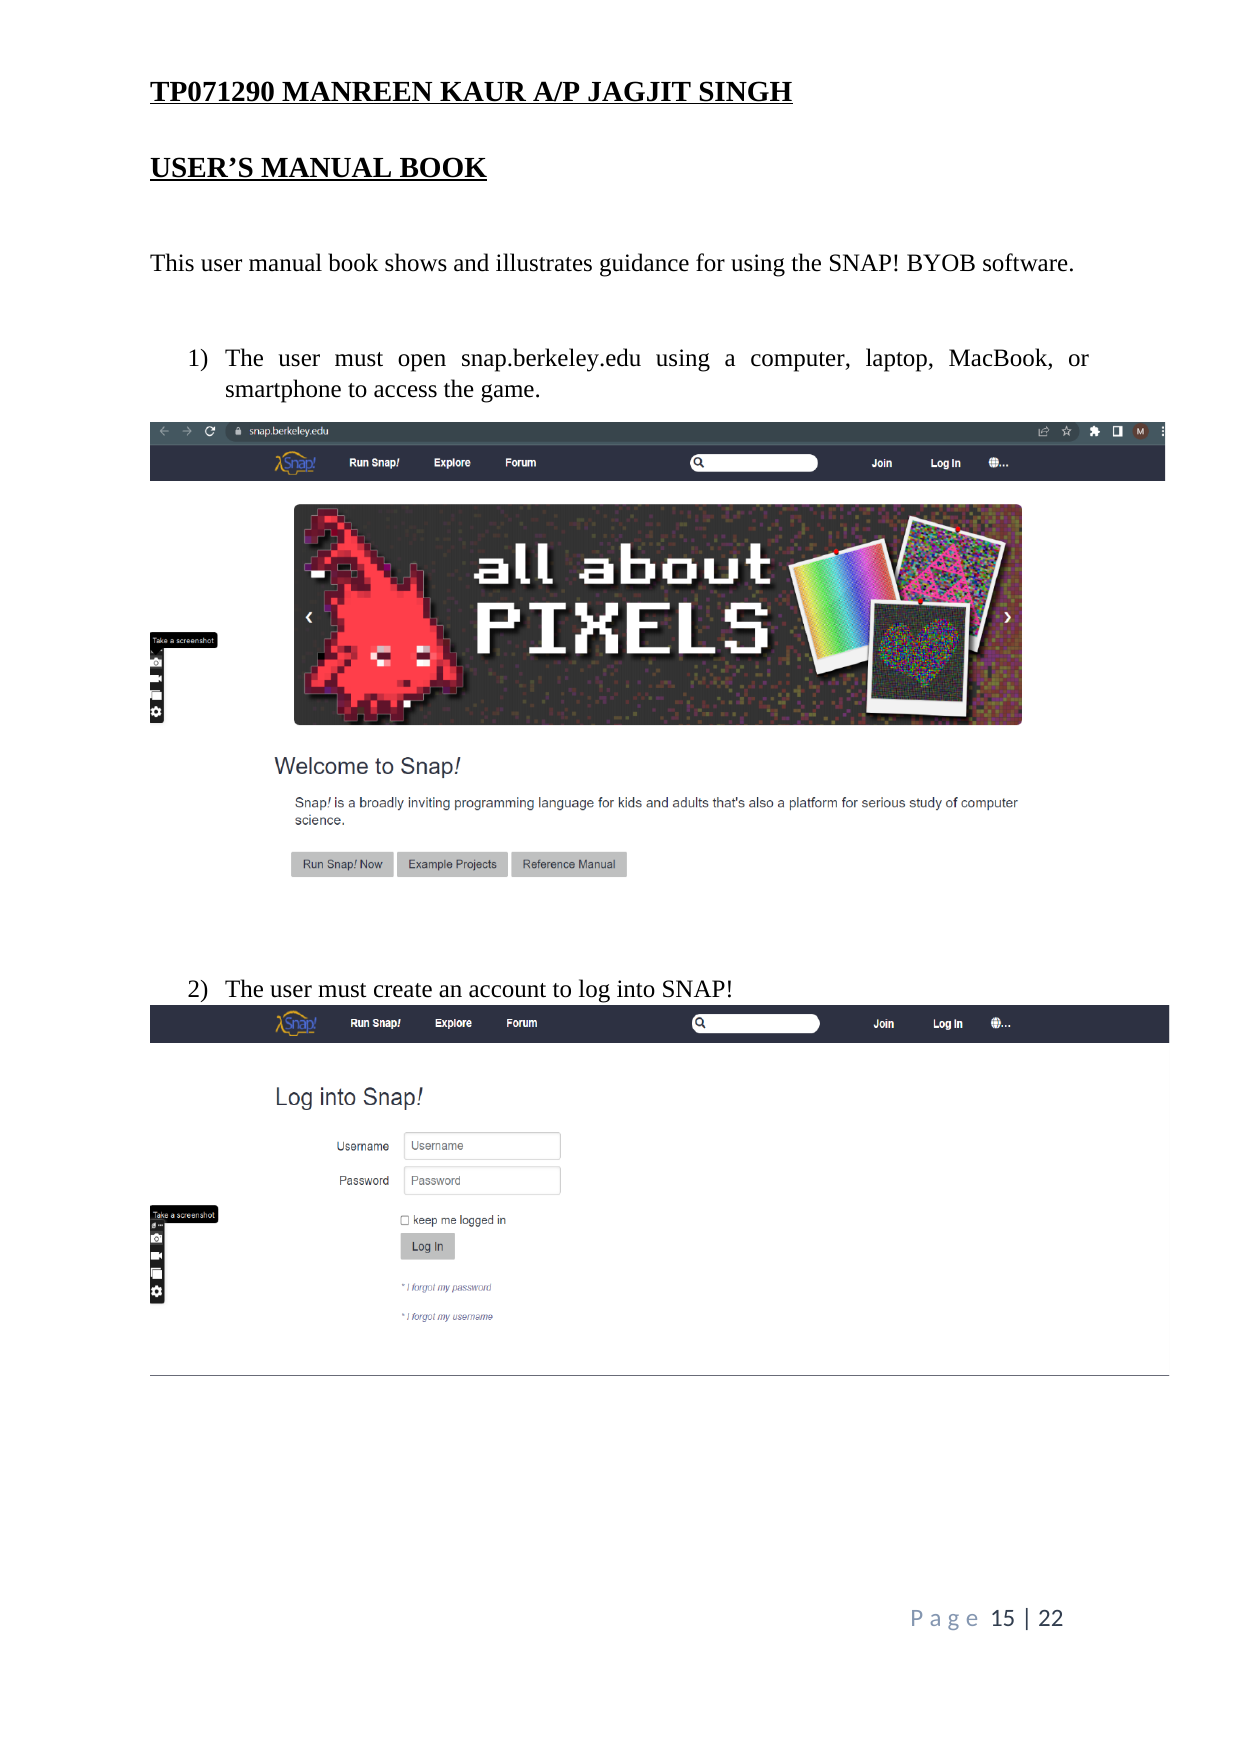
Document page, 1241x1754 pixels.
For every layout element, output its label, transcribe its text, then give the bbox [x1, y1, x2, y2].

text This user manual book shows and illustrates guidance for using the SNAP! BYOB software. [150, 248, 1090, 277]
list The user must open snap.berkeley.edu using a computer, laptop, MacBook, or smartphone to access the game. [187, 343, 1090, 403]
subtitle USER’S MANUAL BOOK [150, 150, 1090, 183]
picture [150, 422, 1166, 925]
picture [150, 1005, 1170, 1376]
list The user must create an account to log into SNAP! [187, 974, 1090, 1003]
